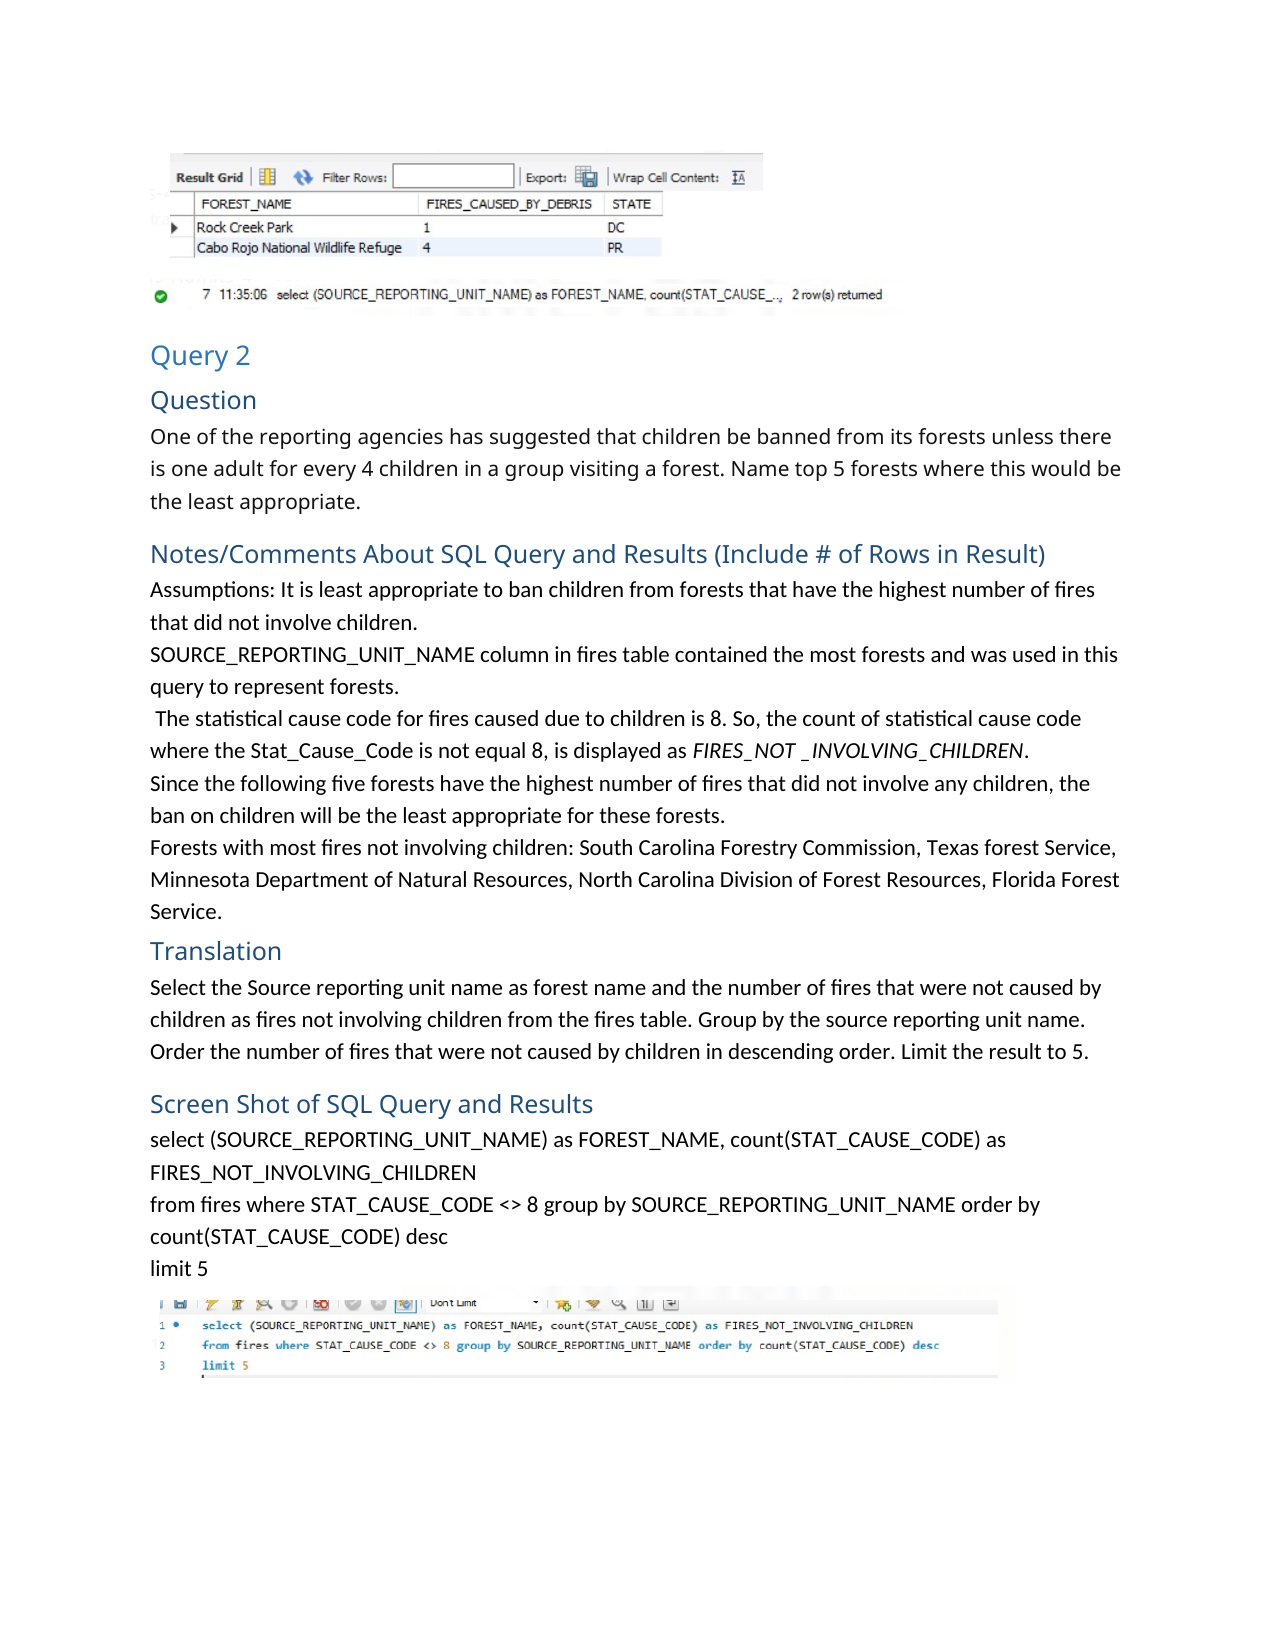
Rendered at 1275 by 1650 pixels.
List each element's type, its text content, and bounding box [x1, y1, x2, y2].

picture [150, 279, 903, 316]
picture [150, 1286, 1017, 1384]
text limit 5 [150, 1254, 1125, 1282]
text Since the following five forests have the highest number of fires that did not involve any children, the [150, 769, 1125, 797]
subtitle Translation [150, 934, 1125, 968]
text from fires where STAT_CAUSE_CODE <> 8 group by SOURCE_REPORTING_UNIT_NAME order by count(STAT_CAUSE_CODE) desc [150, 1190, 1125, 1250]
subtitle Notes/Comments About SQL Query and Results (Include # of Rows in Result) [150, 536, 1125, 571]
text One of the reporting agencies has suggested that children be banned from its forests unless there is one adult for every 4 children in a group visiting a forest. Name top 5 forests where this would be the least appropriate. [150, 422, 1125, 516]
picture [150, 150, 763, 276]
text ban on children will be the least appropriate for these forests. [150, 801, 1125, 829]
text select (SOURCE_REPORTING_UNIT_NAME) as FOREST_NAME, count(STAT_CAUSE_CODE) as FIRES_NOT_INVOLVING_CHILDREN [150, 1125, 1125, 1186]
text Assumptions: It is least appropriate to ban children from forests that have the highest number of fires that did not involve children. [150, 576, 1125, 636]
text SOURCE_REPORTING_UNIT_NAME column in fires table contained the most forests and was used in this query to represent forests. [150, 640, 1125, 700]
subtitle Query 2 [150, 336, 1125, 373]
subtitle Question [150, 383, 1125, 417]
text The statistical cause code for fires caused due to children is 8. So, the count of statistical cause code where the Stat_Cause_Code is not equal 8, is displayed as FIRES_NOT _INVOLVING_CHILDREN. [150, 704, 1125, 764]
subtitle Screen Shot of SQL Query and Results [150, 1086, 1125, 1120]
text Select the Source reporting unit name as forest name and the number of fires that were not caused by children as fires not involving children from the fires table. Group by the source reporting unit name. Order the number of fires that were not caused by children in descending order. Limit the result to 5. [150, 973, 1125, 1065]
text Forests with most fires not involving children: South Carolina Forestry Commission, Texas forest Service, Minnesota Department of Natural Resources, North Carolina Division of Forest Resources, Florida Forest Service. [150, 833, 1125, 926]
